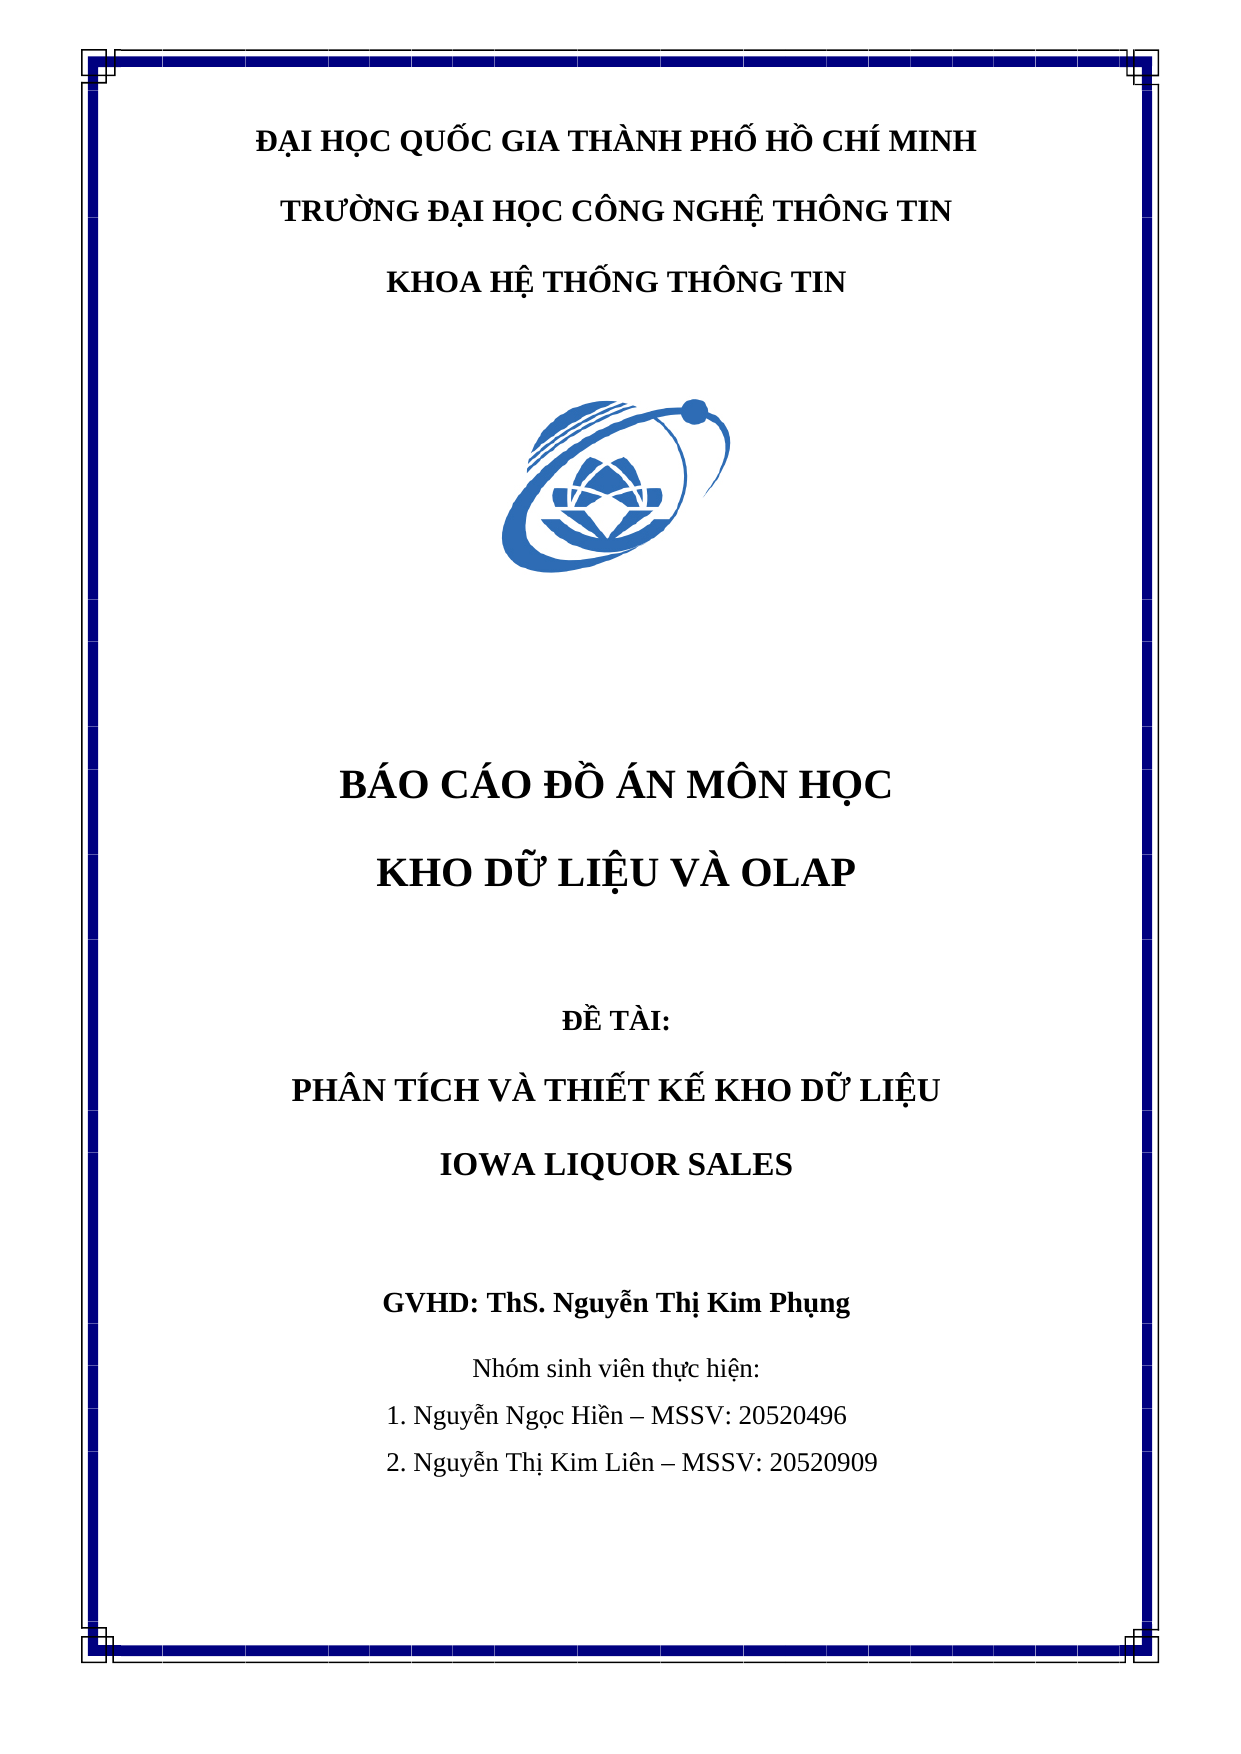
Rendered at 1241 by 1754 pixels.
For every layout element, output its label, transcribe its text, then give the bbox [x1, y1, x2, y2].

text 1. Nguyễn Ngọc Hiền – MSSV: 20520496 [386, 1399, 1099, 1430]
text ĐẠI HỌC QUỐC GIA THÀNH PHỐ HỒ CHÍ MINH [133, 122, 1099, 158]
text TRƯỜNG ĐẠI HỌC CÔNG NGHỆ THÔNG TIN [133, 192, 1099, 228]
picture [499, 393, 733, 575]
text Nhóm sinh viên thực hiện: [133, 1352, 1099, 1384]
text GVHD: ThS. Nguyễn Thị Kim Phụng [133, 1286, 1099, 1319]
text KHOA HỆ THỐNG THÔNG TIN [133, 263, 1099, 299]
text KHO DỮ LIỆU VÀ OLAP [133, 848, 1099, 896]
text PHÂN TÍCH VÀ THIẾT KẾ KHO DỮ LIỆU [133, 1070, 1099, 1108]
text 2. Nguyễn Thị Kim Liên – MSSV: 20520909 [386, 1446, 1099, 1477]
text IOWA LIQUOR SALES [133, 1144, 1099, 1183]
text BÁO CÁO ĐỒ ÁN MÔN HỌC [133, 759, 1099, 807]
text ĐỀ TÀI: [133, 1003, 1099, 1037]
